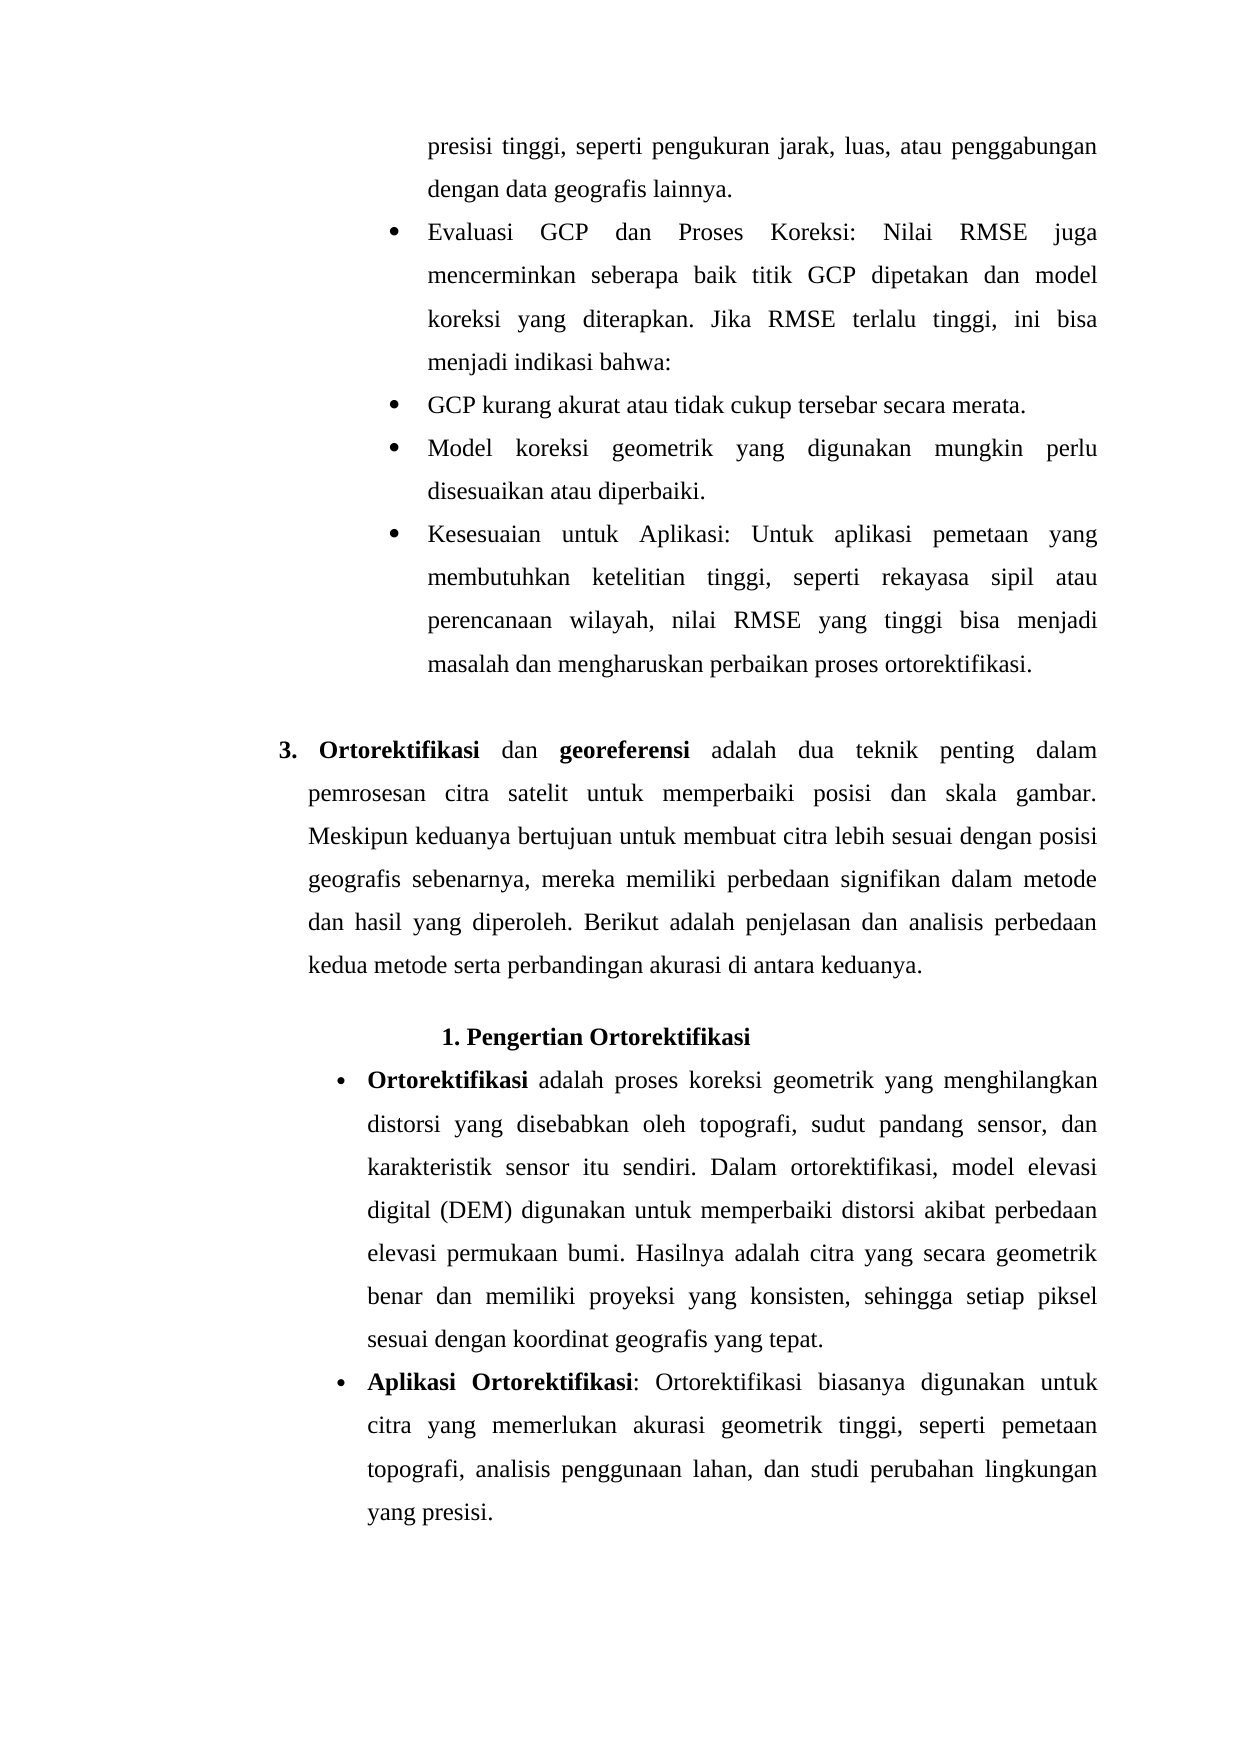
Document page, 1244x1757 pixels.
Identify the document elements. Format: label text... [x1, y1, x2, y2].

list Model koreksi geometrik yang digunakan mungkin perlu disesuaikan atau diperbaiki. [390, 433, 1098, 505]
text 1. Pengertian Ortorektifikasi [308, 1022, 1098, 1051]
list Ortorektifikasi adalah proses koreksi geometrik yang menghilangkan distorsi yang disebabkan oleh topografi, sudut pandang sensor, dan karakteristik sensor itu sendiri. Dalam ortorektifikasi, model elevasi digital (DEM) digunakan untuk memperbaiki distorsi akibat perbedaan elevasi permukaan bumi. Hasilnya adalah citra yang secara geometrik benar dan memiliki proyeksi yang konsisten, sehingga setiap piksel sesuai dengan koordinat geografis yang tepat. [337, 1066, 1098, 1353]
list Evaluasi GCP dan Proses Koreksi: Nilai RMSE juga mencerminkan seberapa baik titik GCP dipetakan dan model koreksi yang diterapkan. Jika RMSE terlalu tinggi, ini bisa menjadi indikasi bahwa: [390, 217, 1098, 376]
list GCP kurang akurat atau tidak cukup tersebar secara merata. [390, 390, 1098, 419]
list Kesesuaian untuk Aplikasi: Untuk aplikasi pemetaan yang membutuhkan ketelitian tinggi, seperti rekayasa sipil atau perencanaan wilayah, nilai RMSE yang tinggi bisa menjadi masalah dan mengharuskan perbaikan proses ortorektifikasi. [390, 519, 1098, 677]
text 3. Ortorektifikasi dan georeferensi adalah dua teknik penting dalam pemrosesan citra satelit untuk memperbaiki posisi dan skala gambar. Meskipun keduanya bertujuan untuk membuat citra lebih sesuai dengan posisi geografis sebenarnya, mereka memiliki perbedaan signifikan dalam metode dan hasil yang diperoleh. Berikut adalah penjelasan dan analisis perbedaan kedua metode serta perbandingan akurasi di antara keduanya. [278, 735, 1098, 979]
list Aplikasi Ortorektifikasi: Ortorektifikasi biasanya digunakan untuk citra yang memerlukan akurasi geometrik tinggi, seperti pemetaan topografi, analisis penggunaan lahan, dan studi perubahan lingkungan yang presisi. [337, 1367, 1098, 1526]
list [390, 131, 1098, 203]
